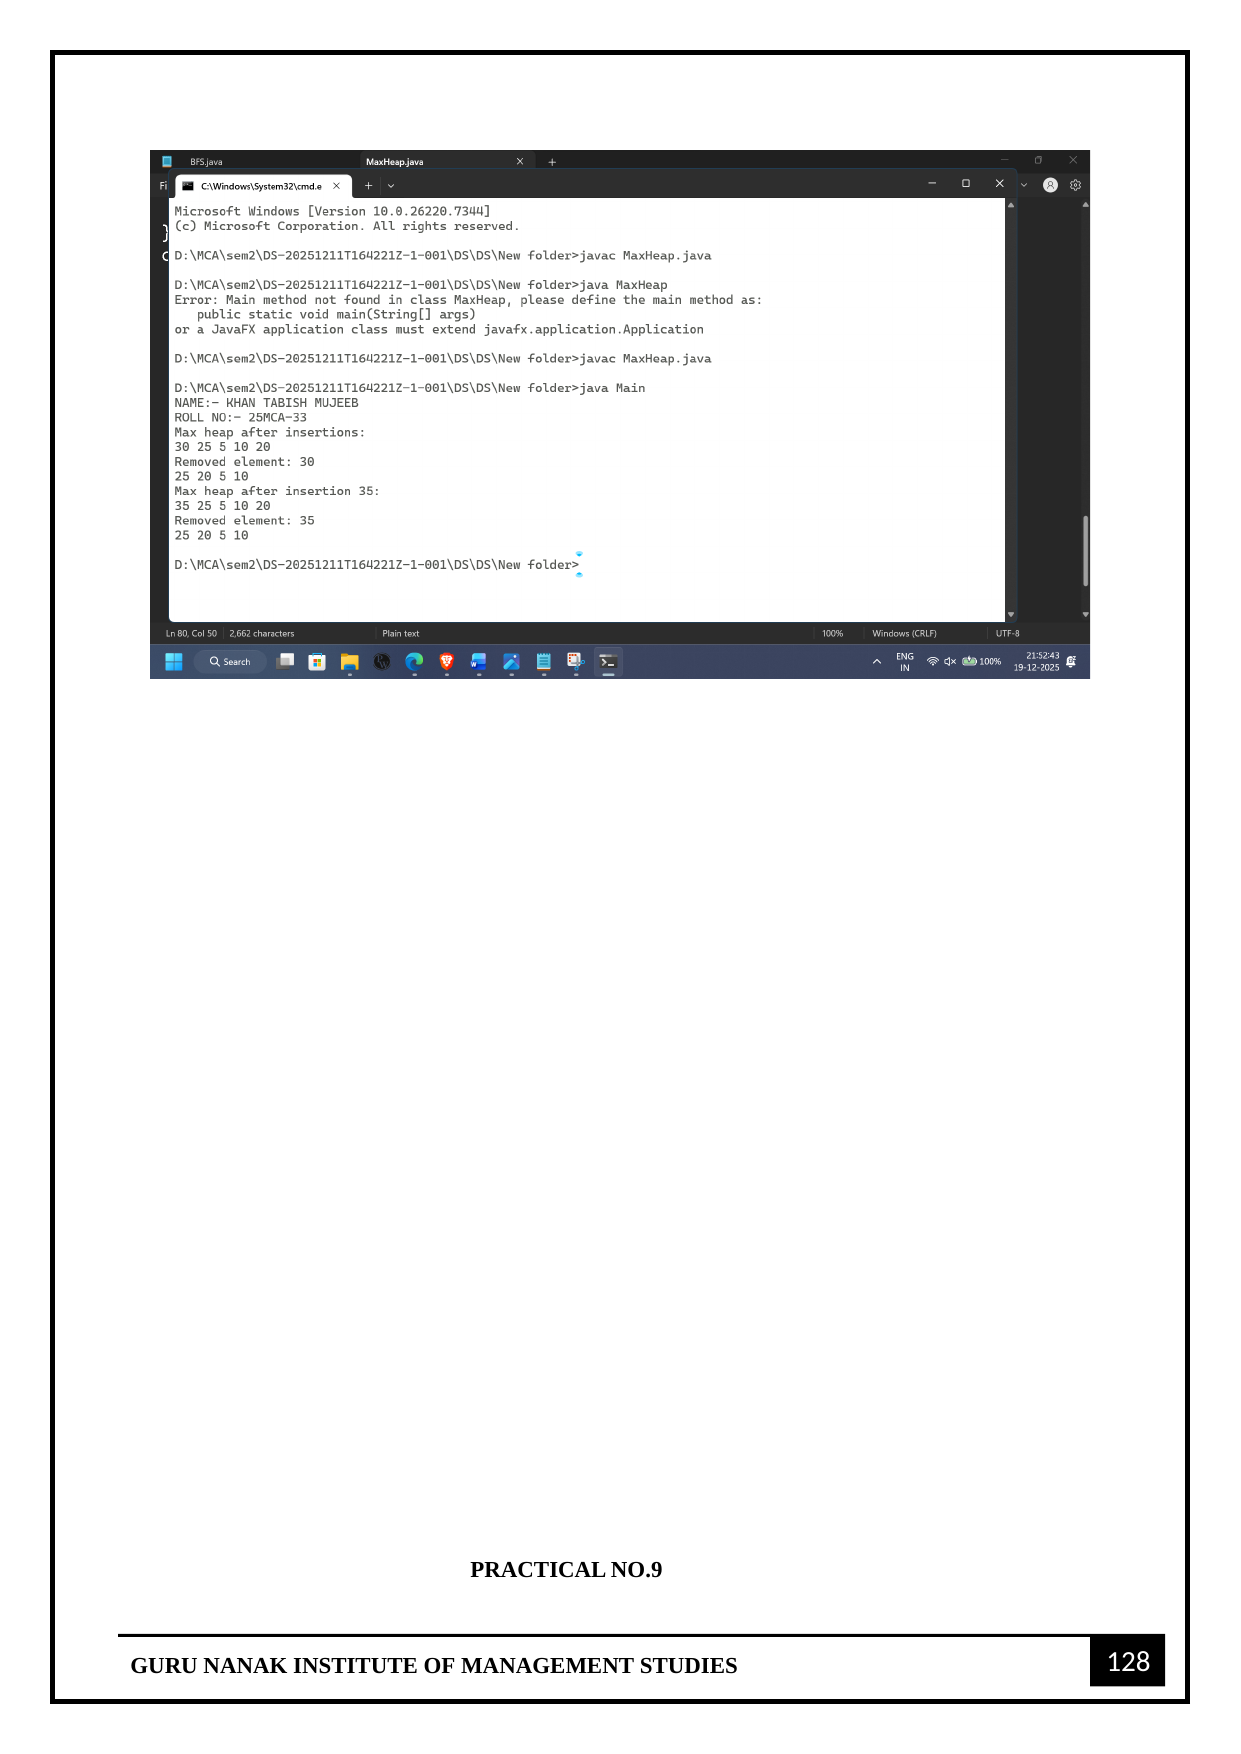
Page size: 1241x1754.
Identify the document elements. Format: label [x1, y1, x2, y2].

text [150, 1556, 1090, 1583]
picture [150, 150, 1091, 679]
